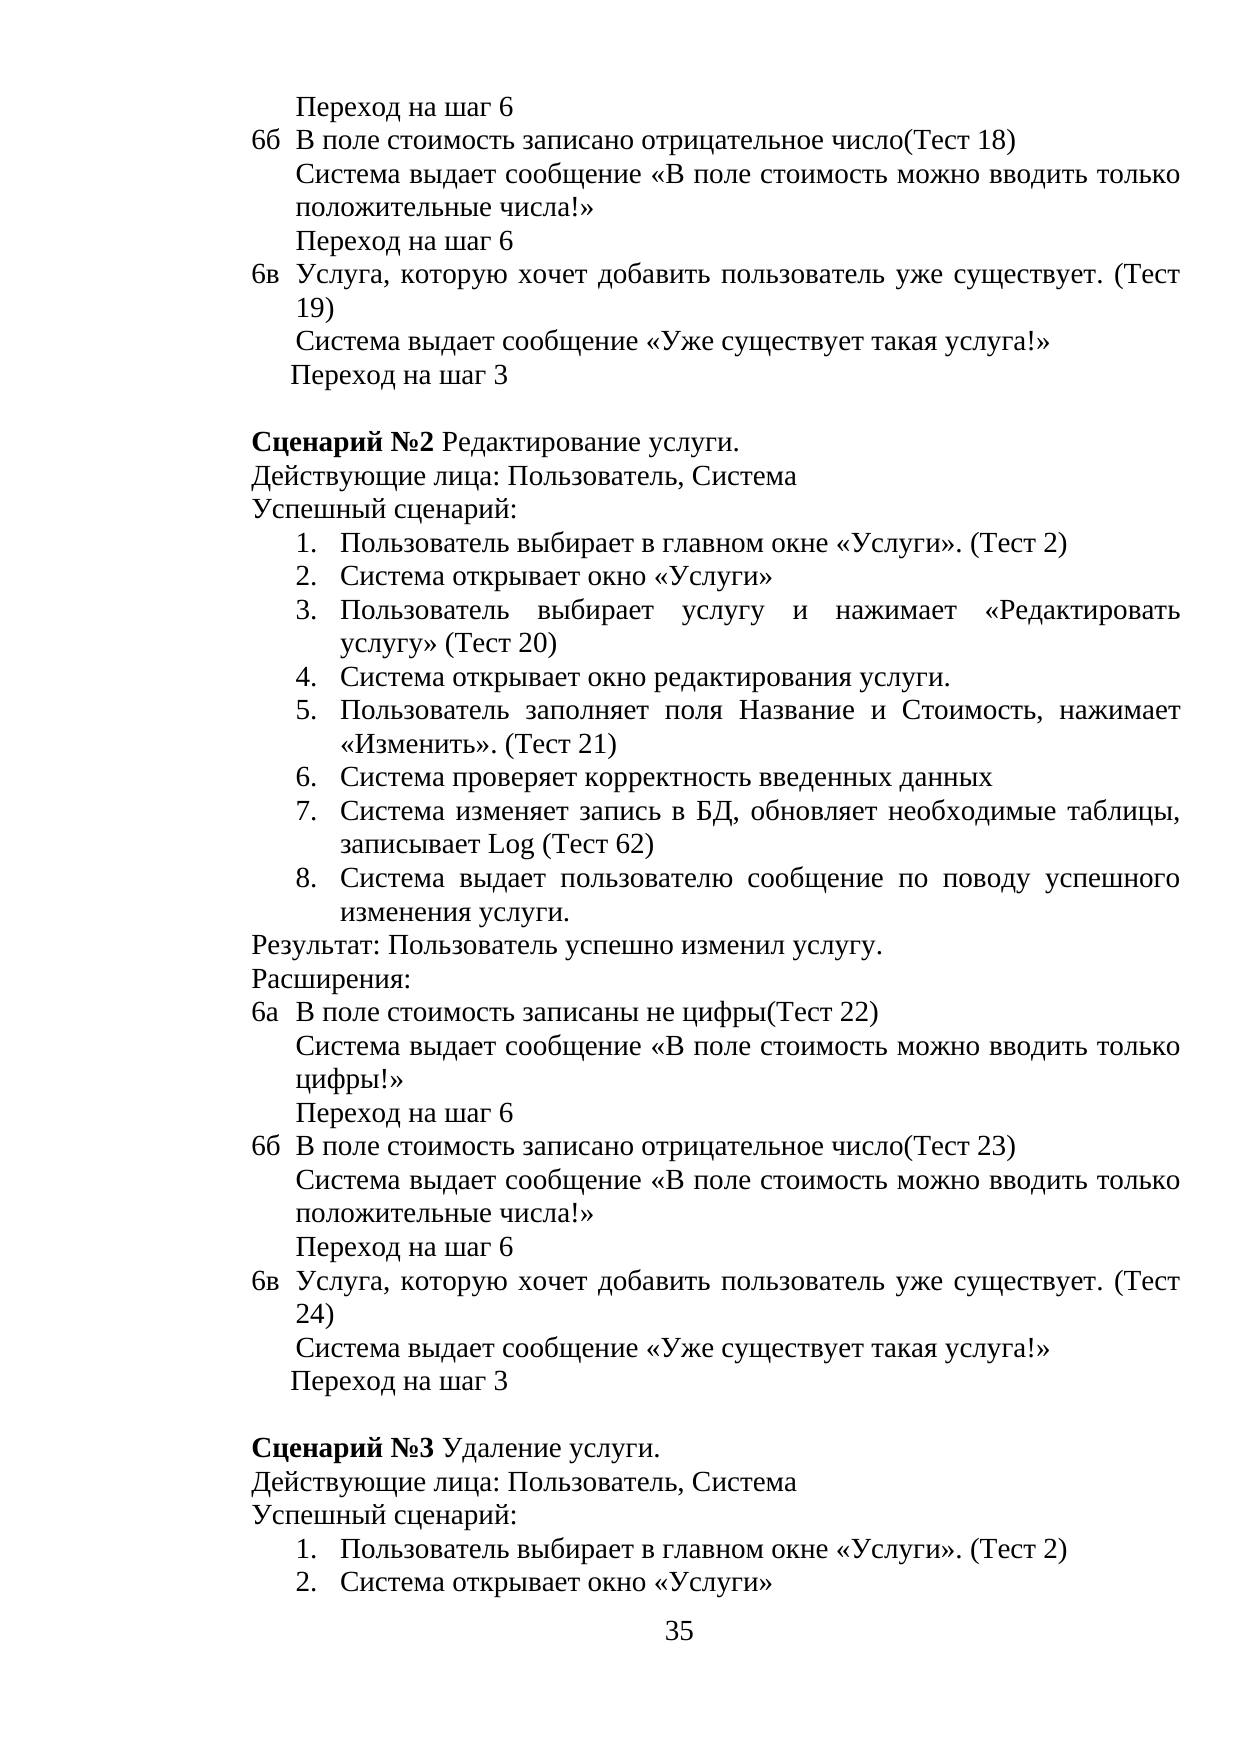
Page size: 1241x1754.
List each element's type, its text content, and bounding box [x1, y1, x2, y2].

text Система выдает сообщение «Уже существует такая услуга!» [295, 1330, 1181, 1363]
list Система выдает пользователю сообщение по поводу успешного изменения услуги. [295, 860, 1181, 927]
text Результат: Пользователь успешно изменил услугу. [177, 927, 1181, 961]
text Успешный сценарий: [177, 491, 1181, 525]
text Действующие лица: Пользователь, Система [177, 458, 1181, 491]
text Расширения: [177, 961, 1181, 994]
text 6в Услуга, которую хочет добавить пользователь уже существует. (Тест 19) [251, 256, 1181, 323]
text Переход на шаг 6 [295, 89, 1181, 122]
list Пользователь заполняет поля Название и Стоимость, нажимает «Изменить». (Тест 21) [295, 692, 1181, 759]
text Переход на шаг 3 [290, 1363, 1181, 1397]
text Система выдает сообщение «Уже существует такая услуга!» [295, 323, 1181, 357]
text Система выдает сообщение «В поле стоимость можно вводить только положительные числа!» [295, 156, 1181, 223]
text Переход на шаг 3 [290, 357, 1181, 391]
text 6б В поле стоимость записано отрицательное число(Тест 23) [251, 1128, 1181, 1162]
text Переход на шаг 6 [295, 223, 1181, 256]
text 6а В поле стоимость записаны не цифры(Тест 22) [251, 994, 1181, 1028]
list Пользователь выбирает услугу и нажимает «Редактировать услугу» (Тест 20) [295, 592, 1181, 659]
text Действующие лица: Пользователь, Система [177, 1464, 1181, 1497]
list Система открывает окно «Услуги» [295, 558, 1181, 592]
list Система открывает окно «Услуги» [295, 1564, 1181, 1598]
text Сценарий №3 Удаление услуги. [177, 1430, 1181, 1464]
text 6б В поле стоимость записано отрицательное число(Тест 18) [251, 122, 1181, 156]
list Система открывает окно редактирования услуги. [295, 659, 1181, 692]
text Переход на шаг 6 [295, 1095, 1181, 1128]
text 6в Услуга, которую хочет добавить пользователь уже существует. (Тест 24) [251, 1263, 1181, 1330]
text Сценарий №2 Редактирование услуги. [177, 424, 1181, 458]
text Переход на шаг 6 [295, 1229, 1181, 1263]
text Успешный сценарий: [177, 1497, 1181, 1531]
list Пользователь выбирает в главном окне «Услуги». (Тест 2) [295, 525, 1181, 558]
list Пользователь выбирает в главном окне «Услуги». (Тест 2) [295, 1531, 1181, 1564]
list Система проверяет корректность введенных данных [295, 759, 1181, 793]
text Система выдает сообщение «В поле стоимость можно вводить только положительные числа!» [295, 1162, 1181, 1229]
text Система выдает сообщение «В поле стоимость можно вводить только цифры!» [295, 1028, 1181, 1095]
list Система изменяет запись в БД, обновляет необходимые таблицы, записывает Log (Тест 62) [295, 793, 1181, 860]
